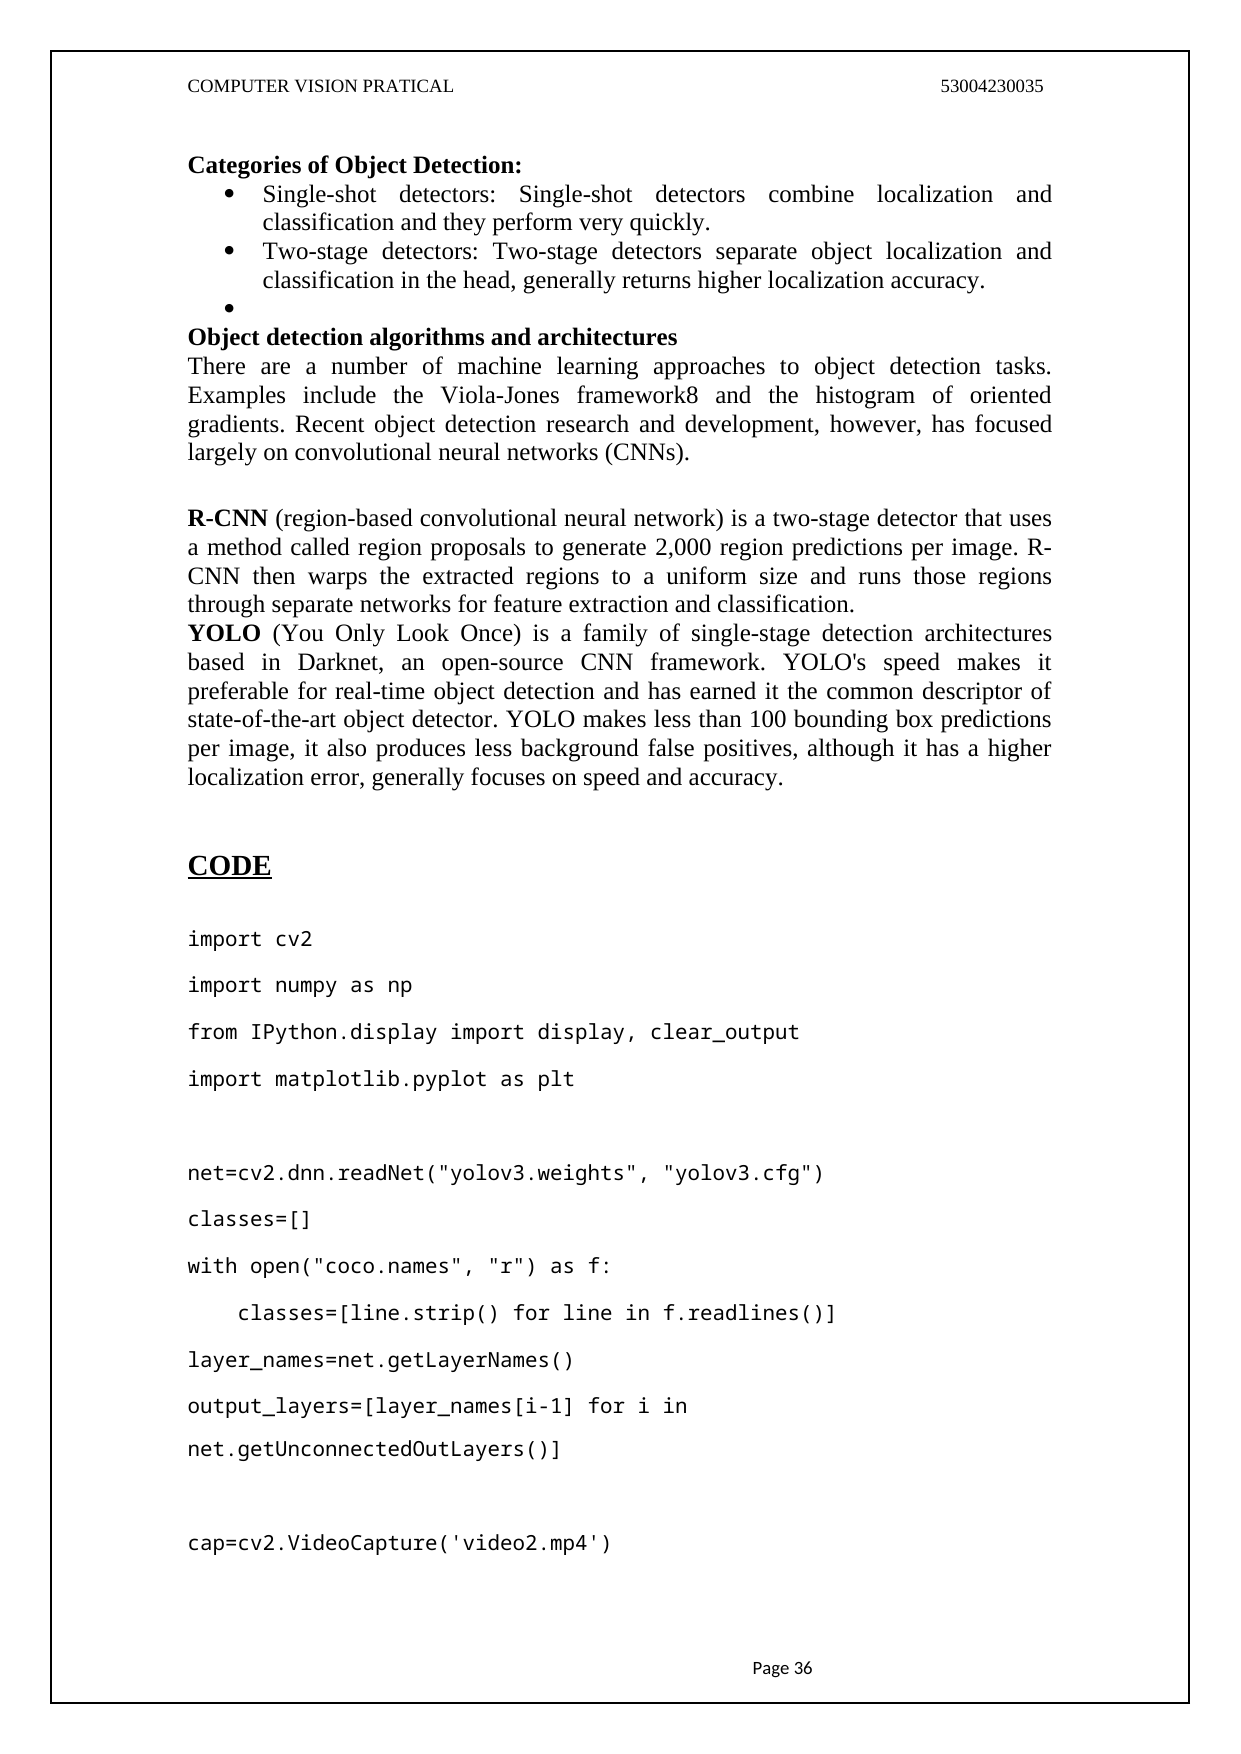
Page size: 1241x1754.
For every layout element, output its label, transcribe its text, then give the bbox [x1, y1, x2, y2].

text YOLO (You Only Look Once) is a family of single-stage detection architectures based in Darknet, an open-source CNN framework. YOLO's speed makes it preferable for real-time object detection and has earned it the common descriptor of state-of-the-art object detector. YOLO makes less than 100 bounding box predictions per image, it also produces less background false positives, although it has a higher localization error, generally focuses on speed and accuracy. [187, 618, 1053, 791]
text layer_names=net.getLayerNames() [187, 1345, 1053, 1373]
text with open("coco.names", "r") as f: [187, 1251, 1053, 1279]
text Object detection algorithms and architectures [187, 322, 1053, 351]
text There are a number of machine learning approaches to object detection tasks. Examples include the Viola-Jones framework8 and the histogram of oriented gradients. Recent object detection research and development, however, has focused largely on convolutional neural networks (CNNs). [187, 351, 1053, 466]
list Single-shot detectors: Single-shot detectors combine localization and classification and they perform very quickly. [225, 179, 1053, 236]
text output_layers=[layer_names[i-1] for i in net.getUnconnectedOutLayers()] [187, 1391, 1053, 1462]
list Two-stage detectors: Two-stage detectors separate object localization and classification in the head, generally returns higher localization accuracy. [225, 236, 1053, 294]
text classes=[] [187, 1204, 1053, 1233]
text R-CNN (region-based convolutional neural network) is a two-stage detector that uses a method called region proposals to generate 2,000 region predictions per image. R-CNN then warps the extracted regions to a uniform size and runs those regions through separate networks for feature extraction and classification. [187, 503, 1053, 618]
text from IPython.display import display, clear_output [187, 1017, 1053, 1046]
text import matplotlib.pyplot as plt [187, 1064, 1053, 1092]
text import numpy as np [187, 971, 1053, 999]
text net=cv2.dnn.readNet("yolov3.weights", "yolov3.cfg") [187, 1158, 1053, 1186]
text Categories of Object Detection: [187, 150, 1053, 179]
text classes=[line.strip() for line in f.readlines()] [187, 1298, 1053, 1326]
text import cv2 [187, 924, 1053, 952]
text CODE [187, 848, 1053, 882]
text cap=cv2.VideoCapture('video2.mp4') [187, 1528, 1053, 1556]
